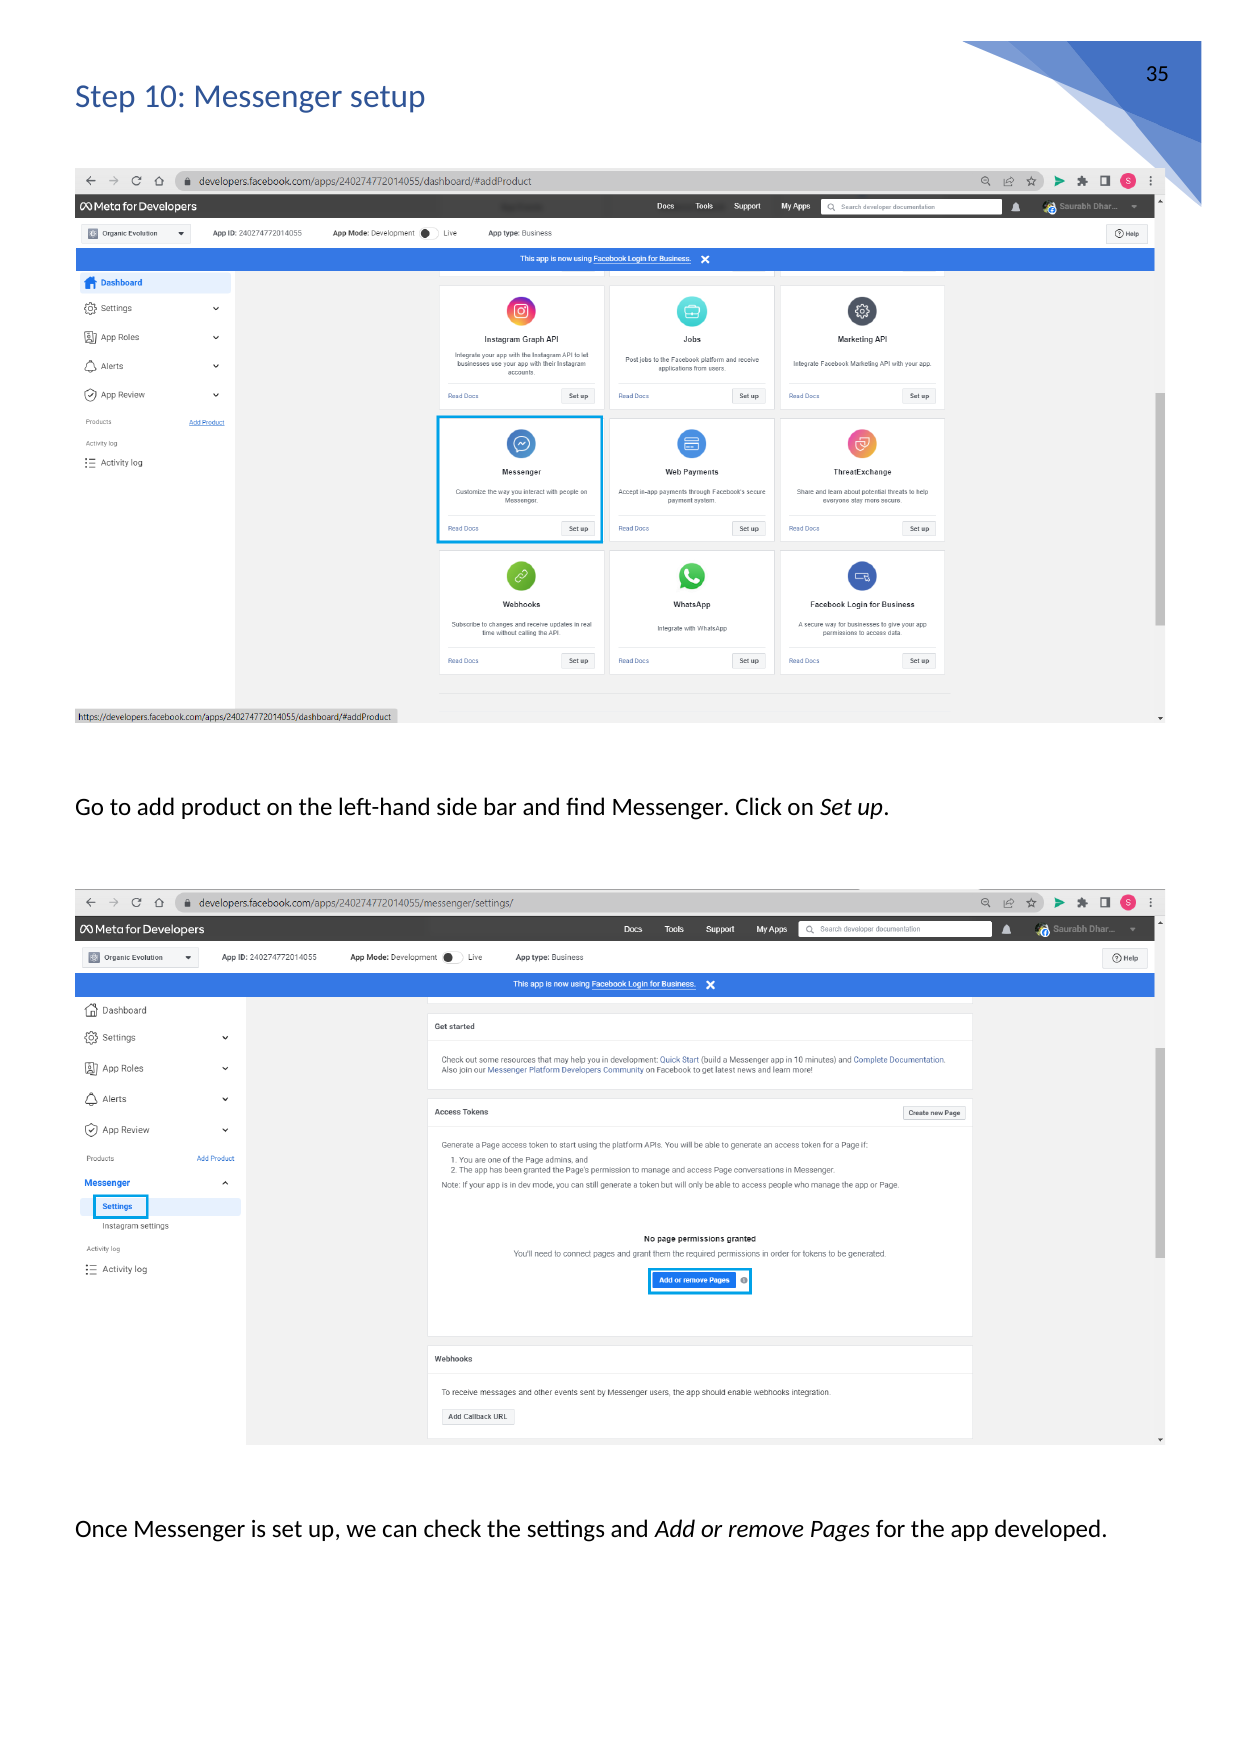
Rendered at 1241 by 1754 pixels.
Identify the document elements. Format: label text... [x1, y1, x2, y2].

picture [75, 41, 1202, 723]
text Once Messenger is set up, we can check the settings and Add or remove Pages for the app developed. [75, 1513, 1165, 1543]
subtitle Step 10: Messenger setup [75, 75, 1165, 116]
text Go to add product on the left-hand side bar and find Messenger. Click on Set up. [75, 791, 1165, 821]
picture [75, 889, 1166, 1445]
